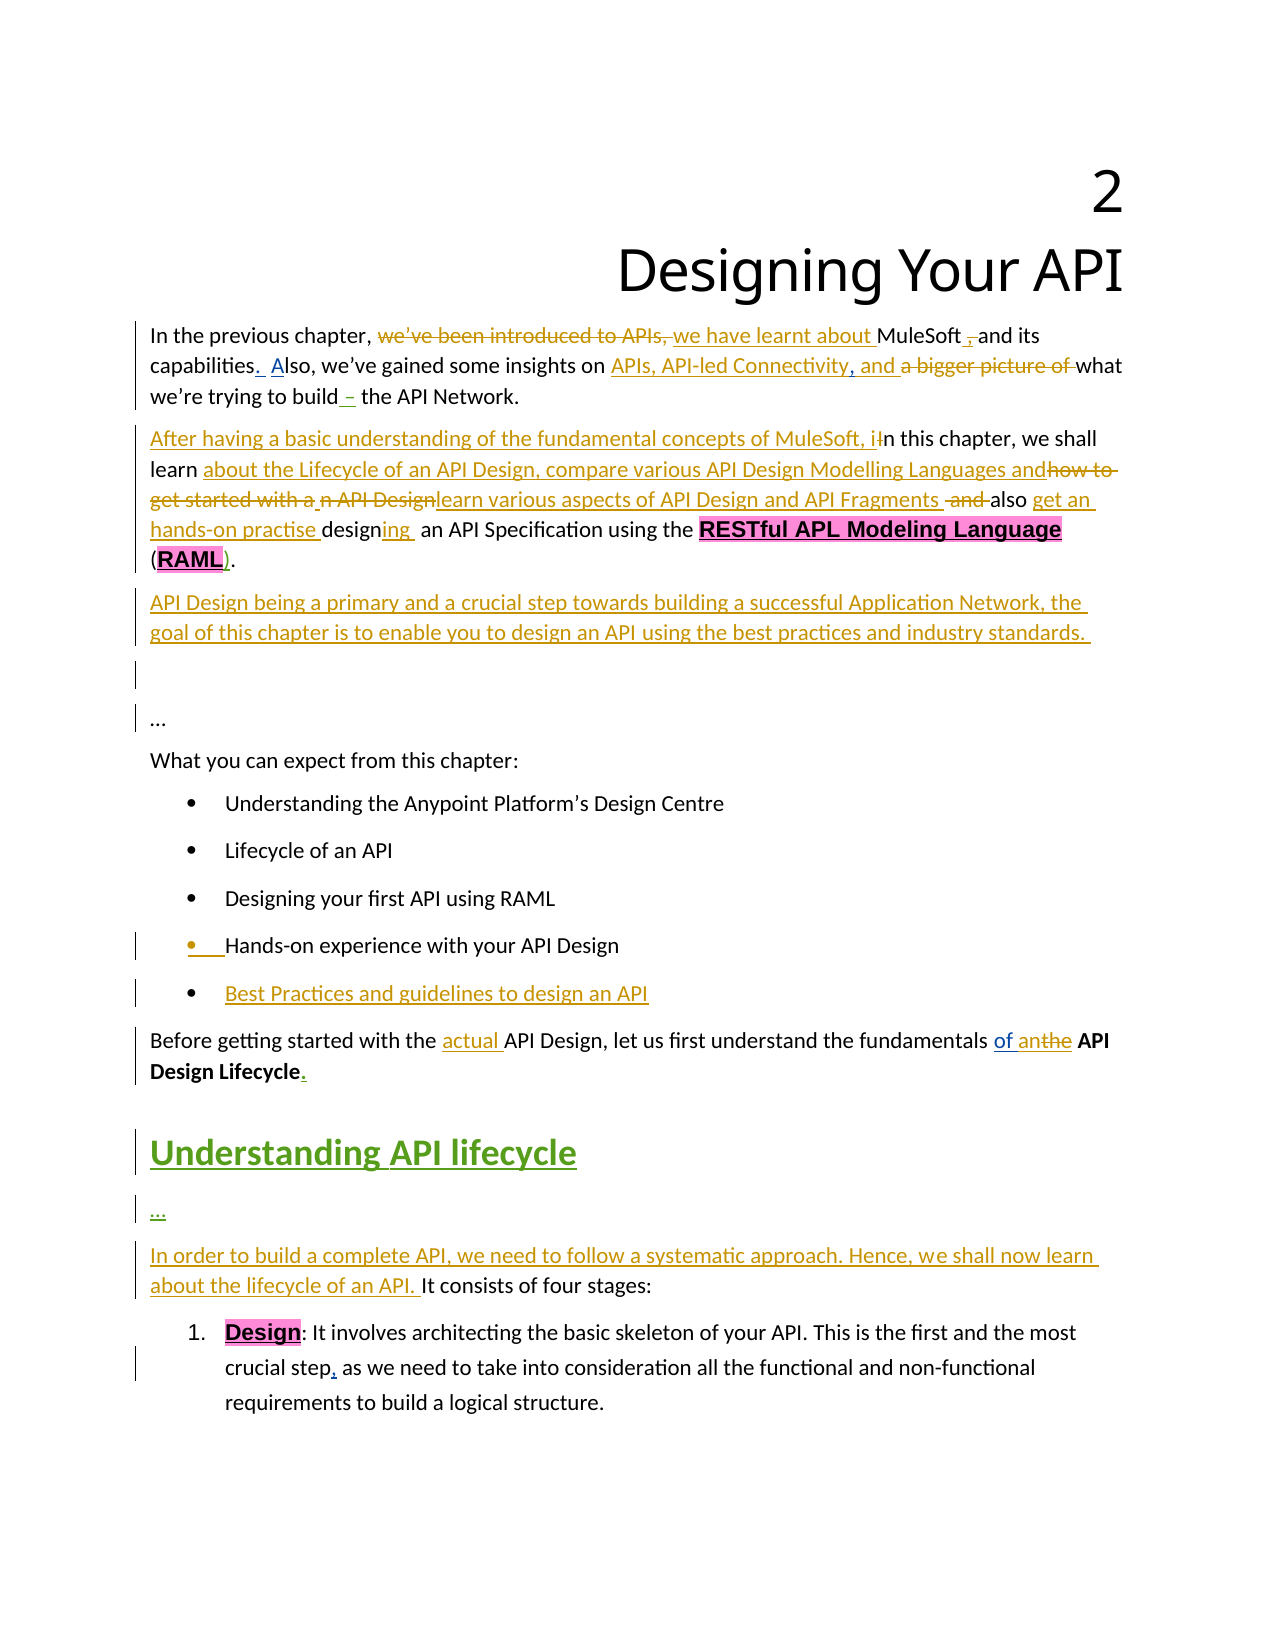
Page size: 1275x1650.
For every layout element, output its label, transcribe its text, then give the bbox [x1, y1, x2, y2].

text 2 [150, 150, 1125, 229]
text In the previous chapter, MuleSoftand its capabilities lso, we’ve gained some insights on what we’re trying to build the API Network. [150, 321, 1125, 410]
text What you can expect from this chapter: [150, 746, 1125, 774]
text Designing your first API using RAML [187, 884, 1125, 912]
text It consists of four stages: [150, 1241, 1125, 1299]
text … [150, 704, 1125, 732]
text Hands-on experience with your API Design [187, 932, 1125, 960]
text n this chapter, we shall learn also design an API Specification using the RESTful APL Modeling Language (RAML. [150, 424, 1125, 573]
text Lifecycle of an API [187, 837, 1125, 865]
text Before getting started with the API Design, let us first understand the fundamentals API Design Lifecycle [150, 1027, 1125, 1085]
text Designing Your API [150, 229, 1125, 309]
text Design: It involves architecting the basic skeleton of your API. This is the first and the most crucial step as we need to take into consideration all the functional and non-functional requirements to build a logical structure. [187, 1318, 1125, 1416]
text Understanding the Anypoint Platform’s Design Centre [187, 789, 1125, 817]
